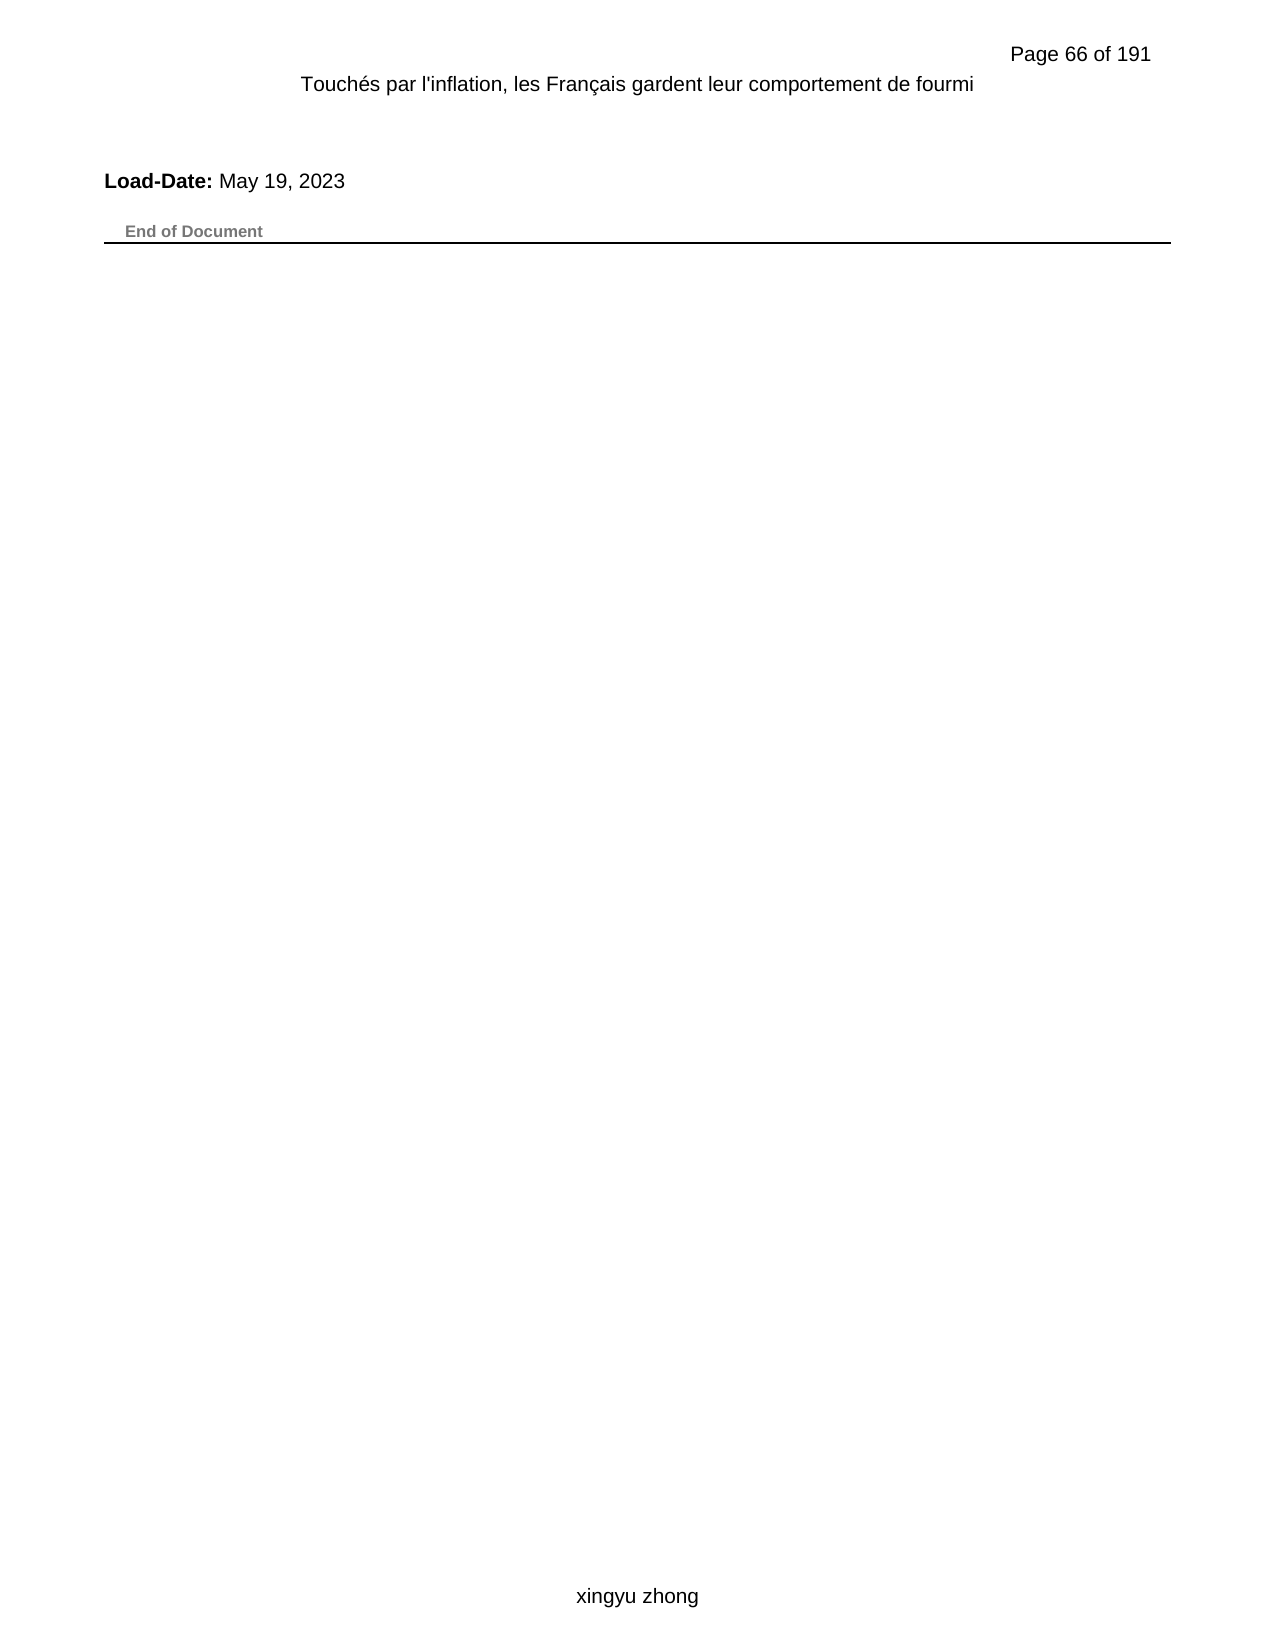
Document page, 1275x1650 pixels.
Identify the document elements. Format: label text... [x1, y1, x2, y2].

text Load-Date: May 19, 2023 [104, 137, 1171, 193]
text End of Document [125, 222, 1171, 241]
